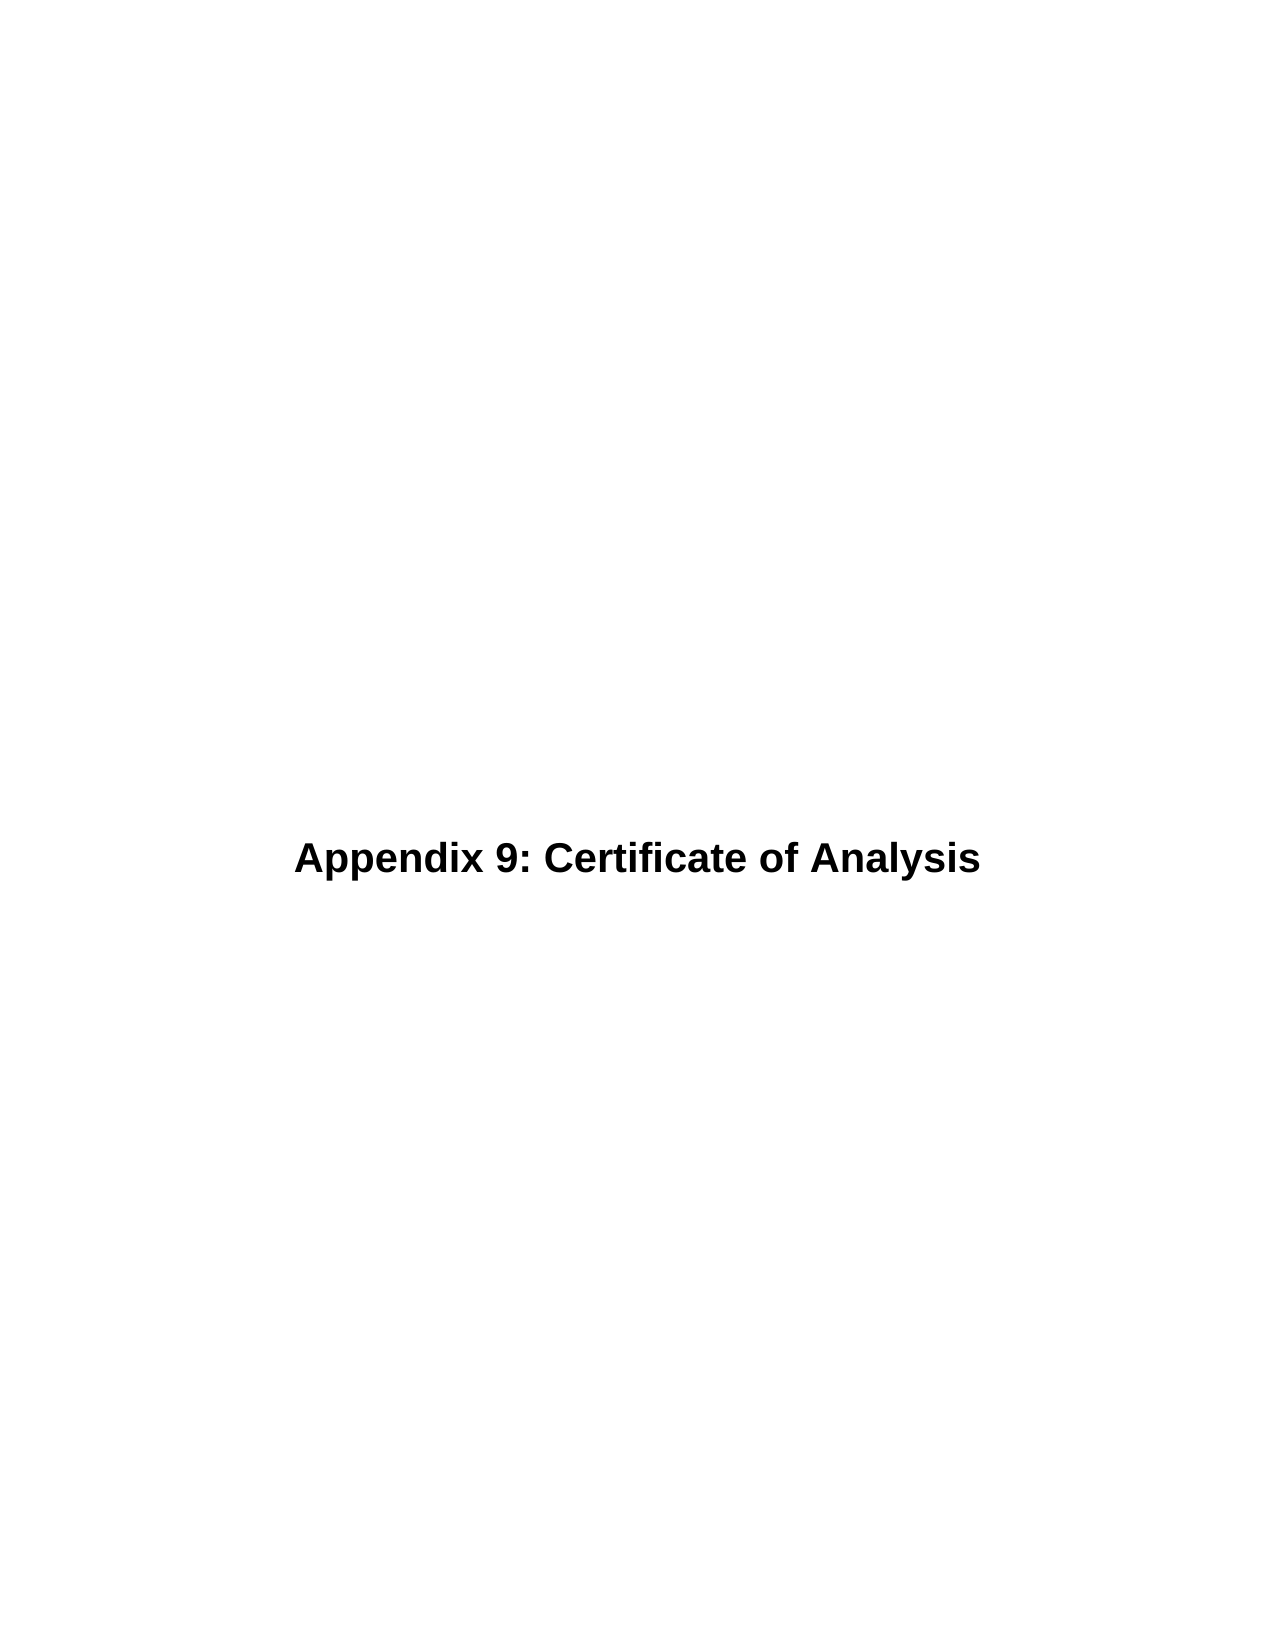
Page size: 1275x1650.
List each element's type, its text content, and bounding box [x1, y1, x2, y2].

text Appendix 9: Certificate of Analysis [150, 833, 1125, 881]
